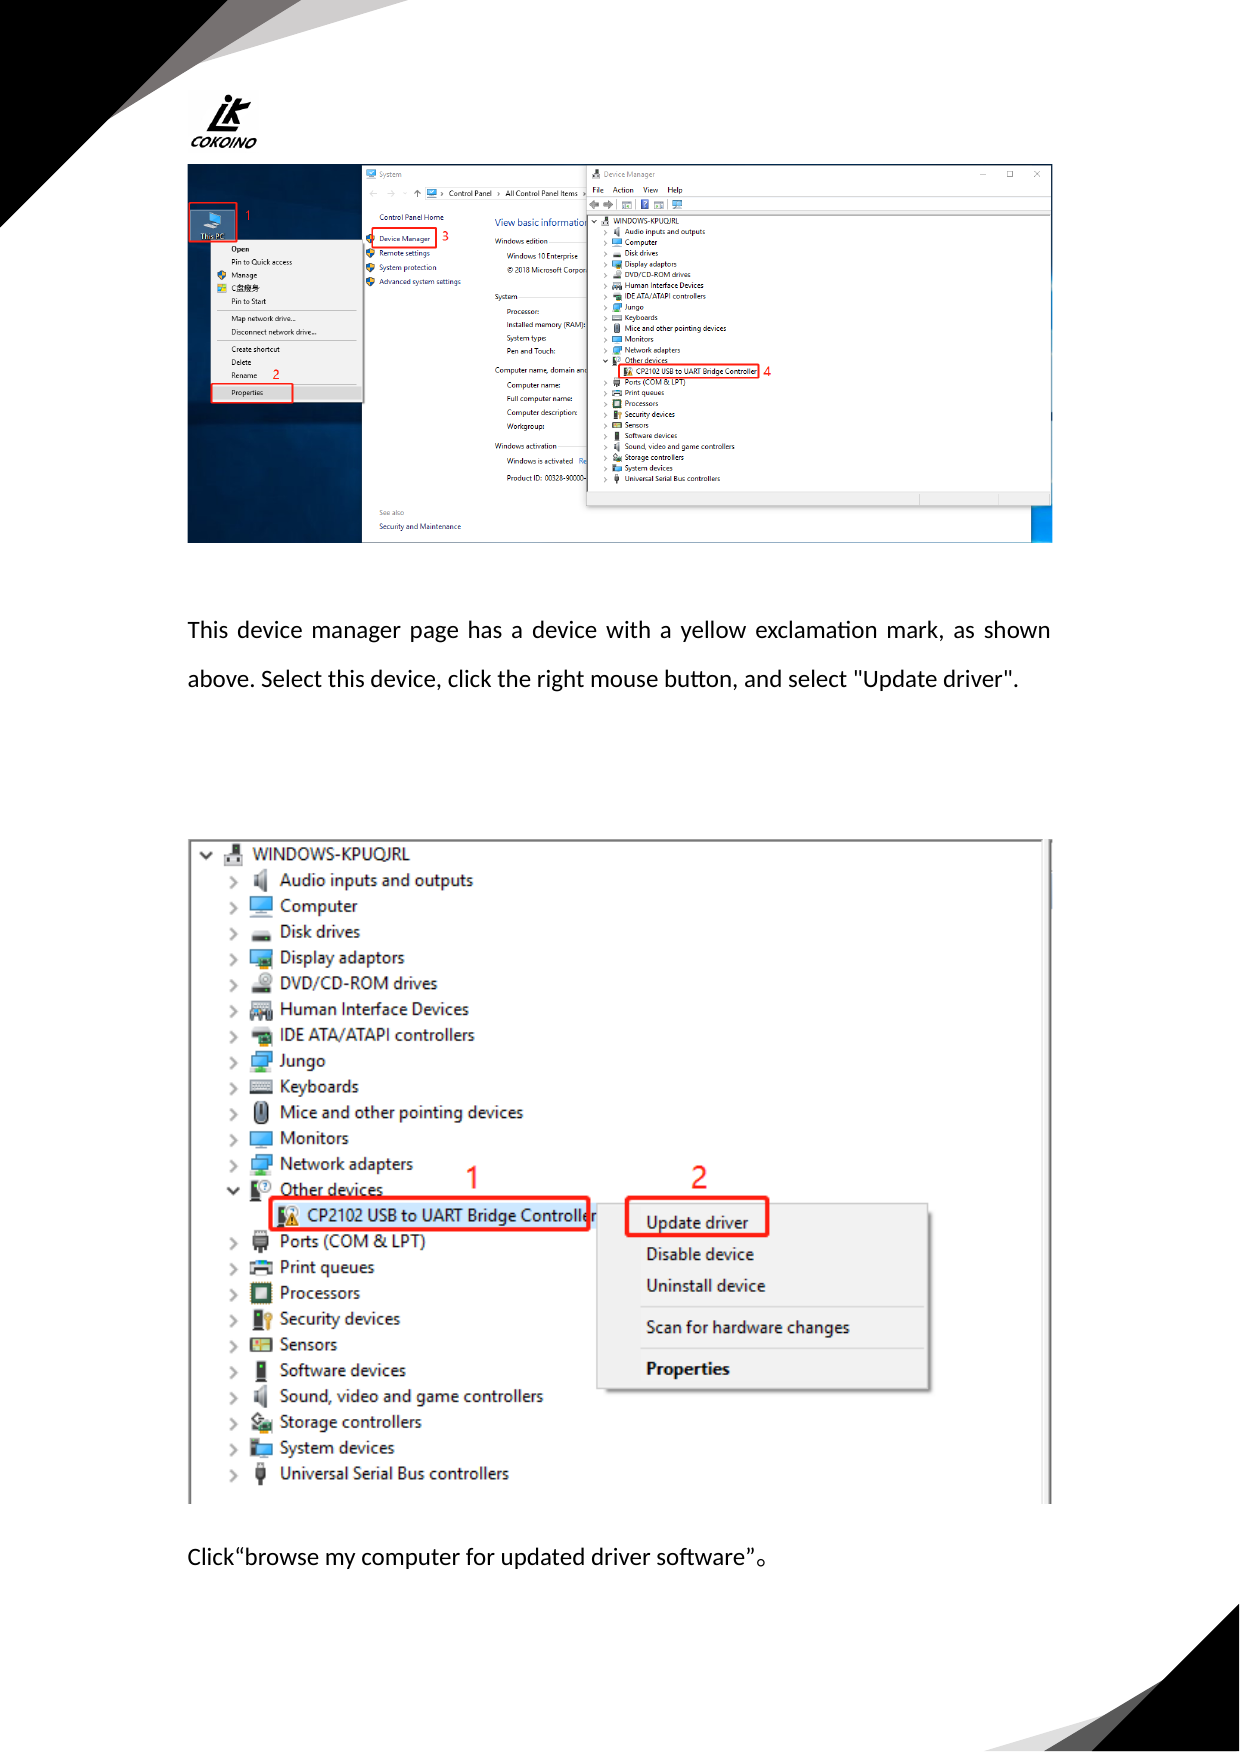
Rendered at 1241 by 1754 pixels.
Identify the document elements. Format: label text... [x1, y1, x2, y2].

text This device manager page has a device with a yellow exclamation mark, as shown above. Select this device, click the right mouse button, and select "Update driver". [187, 613, 1053, 694]
text Click“browse my computer for updated driver software”。 [187, 1522, 1053, 1587]
picture [187, 839, 1053, 1504]
picture [187, 164, 1053, 543]
picture [187, 90, 259, 153]
